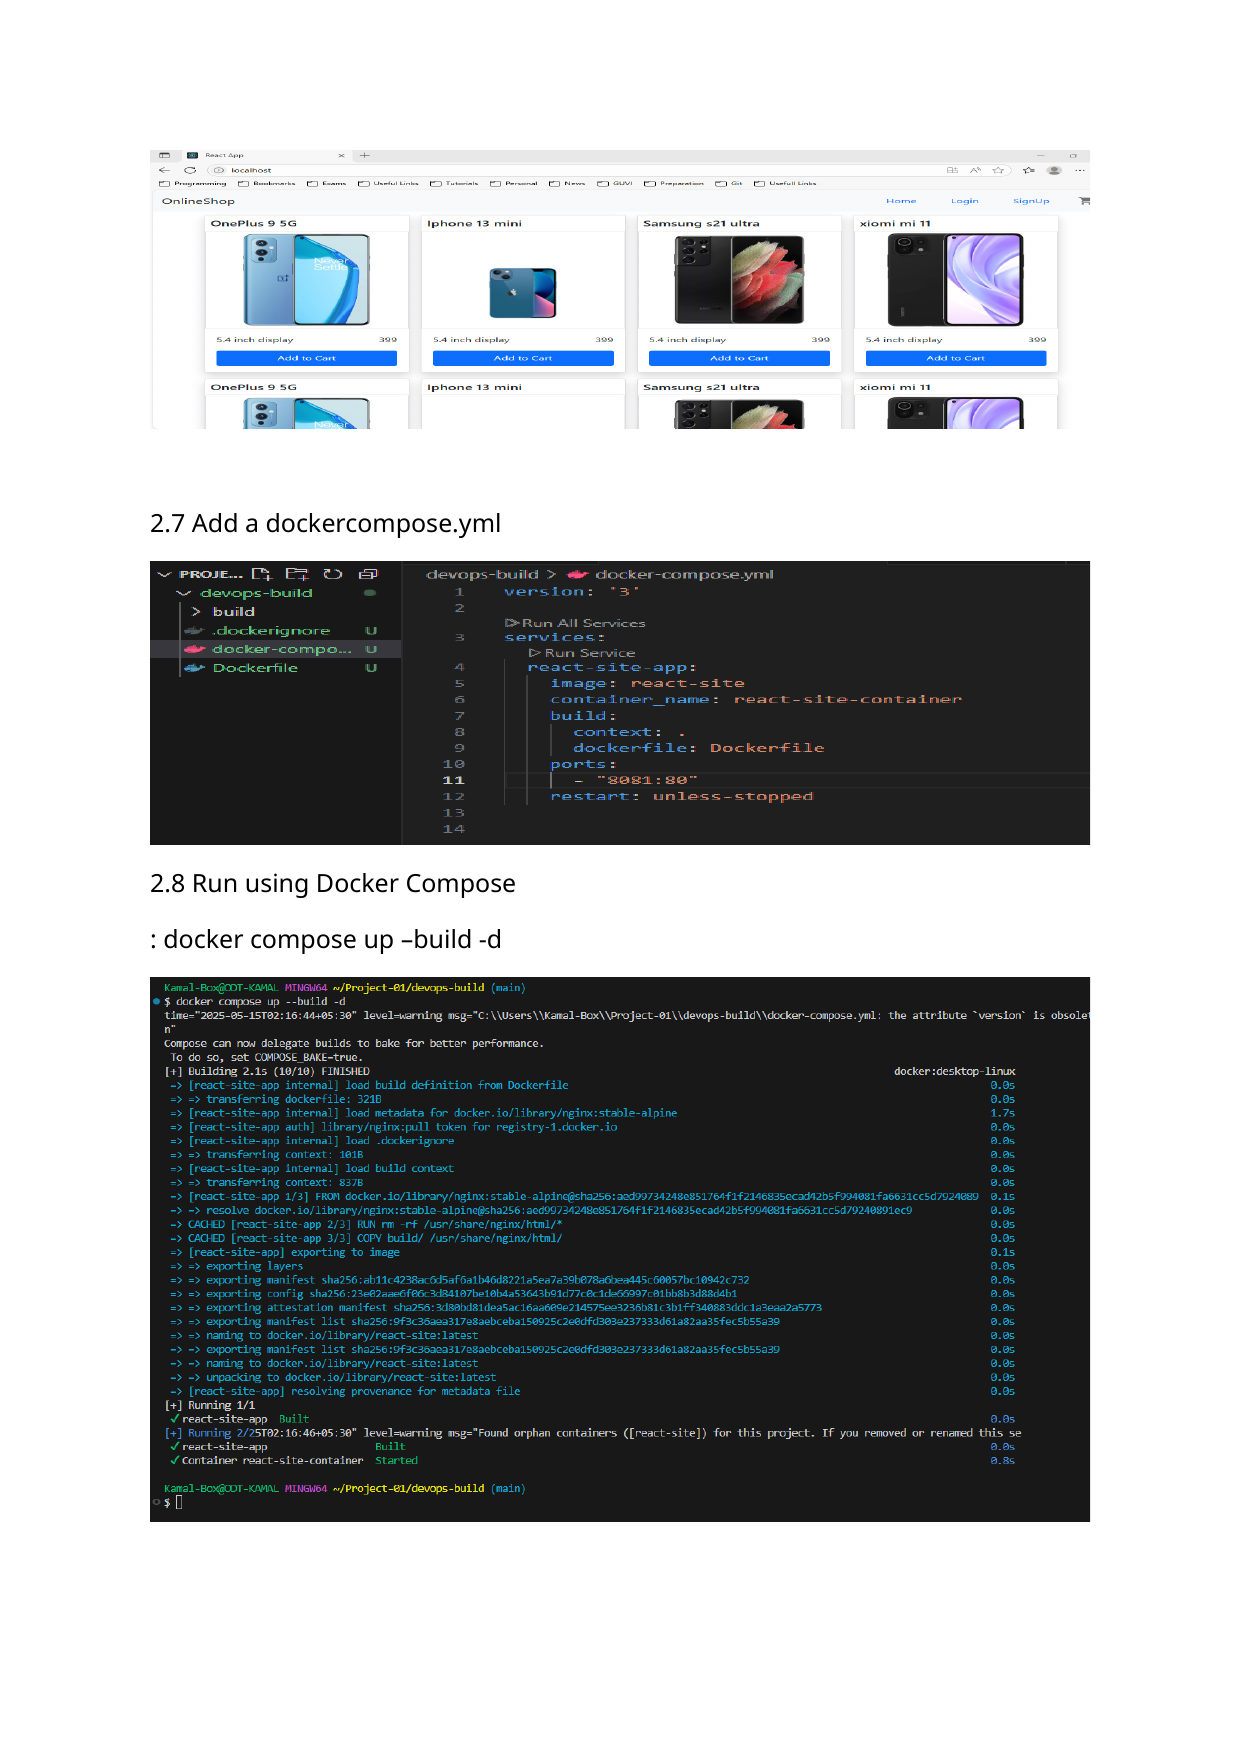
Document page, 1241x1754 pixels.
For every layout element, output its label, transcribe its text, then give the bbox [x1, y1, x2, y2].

picture [150, 150, 1091, 429]
picture [150, 977, 1091, 1522]
text 2.7 Add a dockercompose.yml [150, 506, 1090, 540]
text : docker compose up –build -d [150, 922, 1090, 956]
picture [150, 561, 1091, 845]
text 2.8 Run using Docker Compose [150, 866, 1090, 900]
